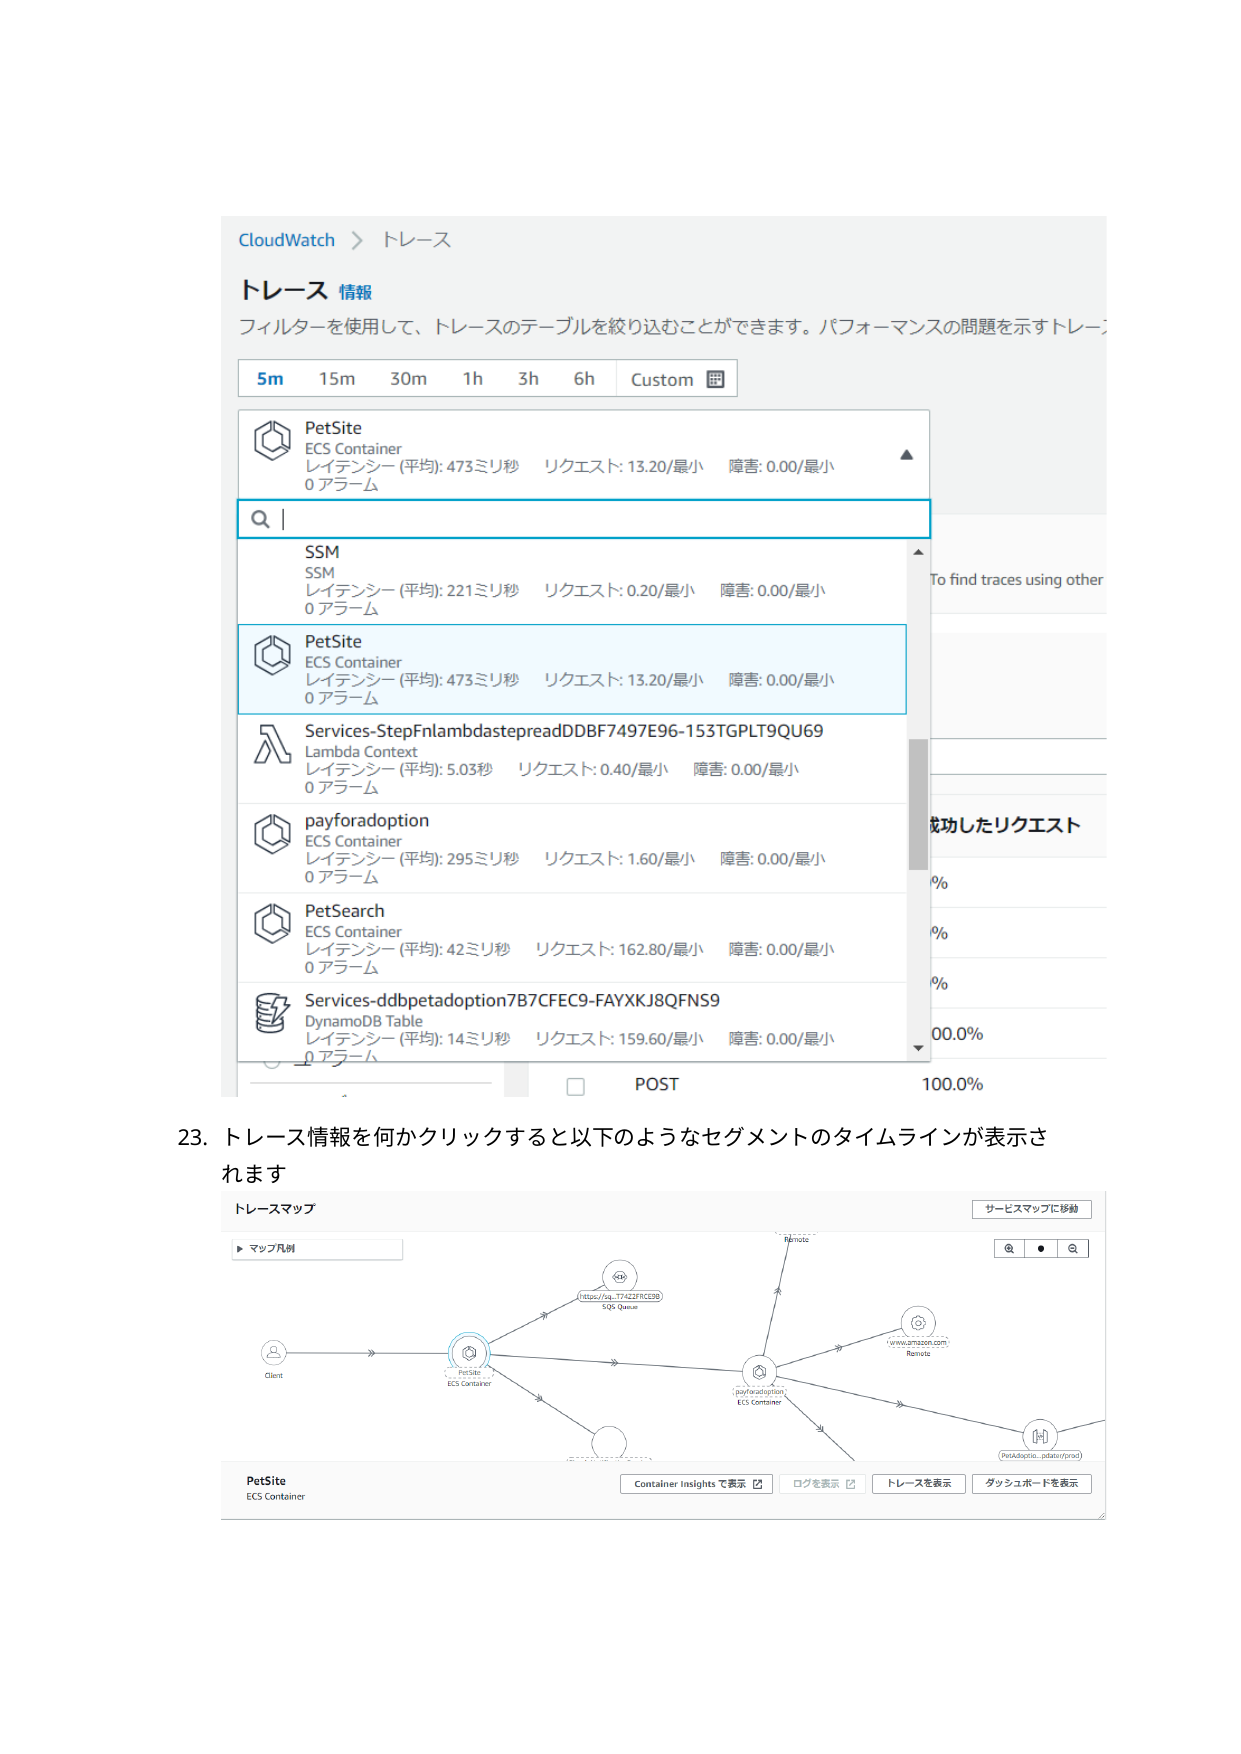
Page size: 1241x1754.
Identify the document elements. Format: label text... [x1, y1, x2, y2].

list トレース情報を何かクリックすると以下のようなセグメントのタイムラインが表示されます [177, 1117, 1063, 1192]
picture [221, 1191, 1107, 1520]
picture [221, 216, 1107, 1097]
